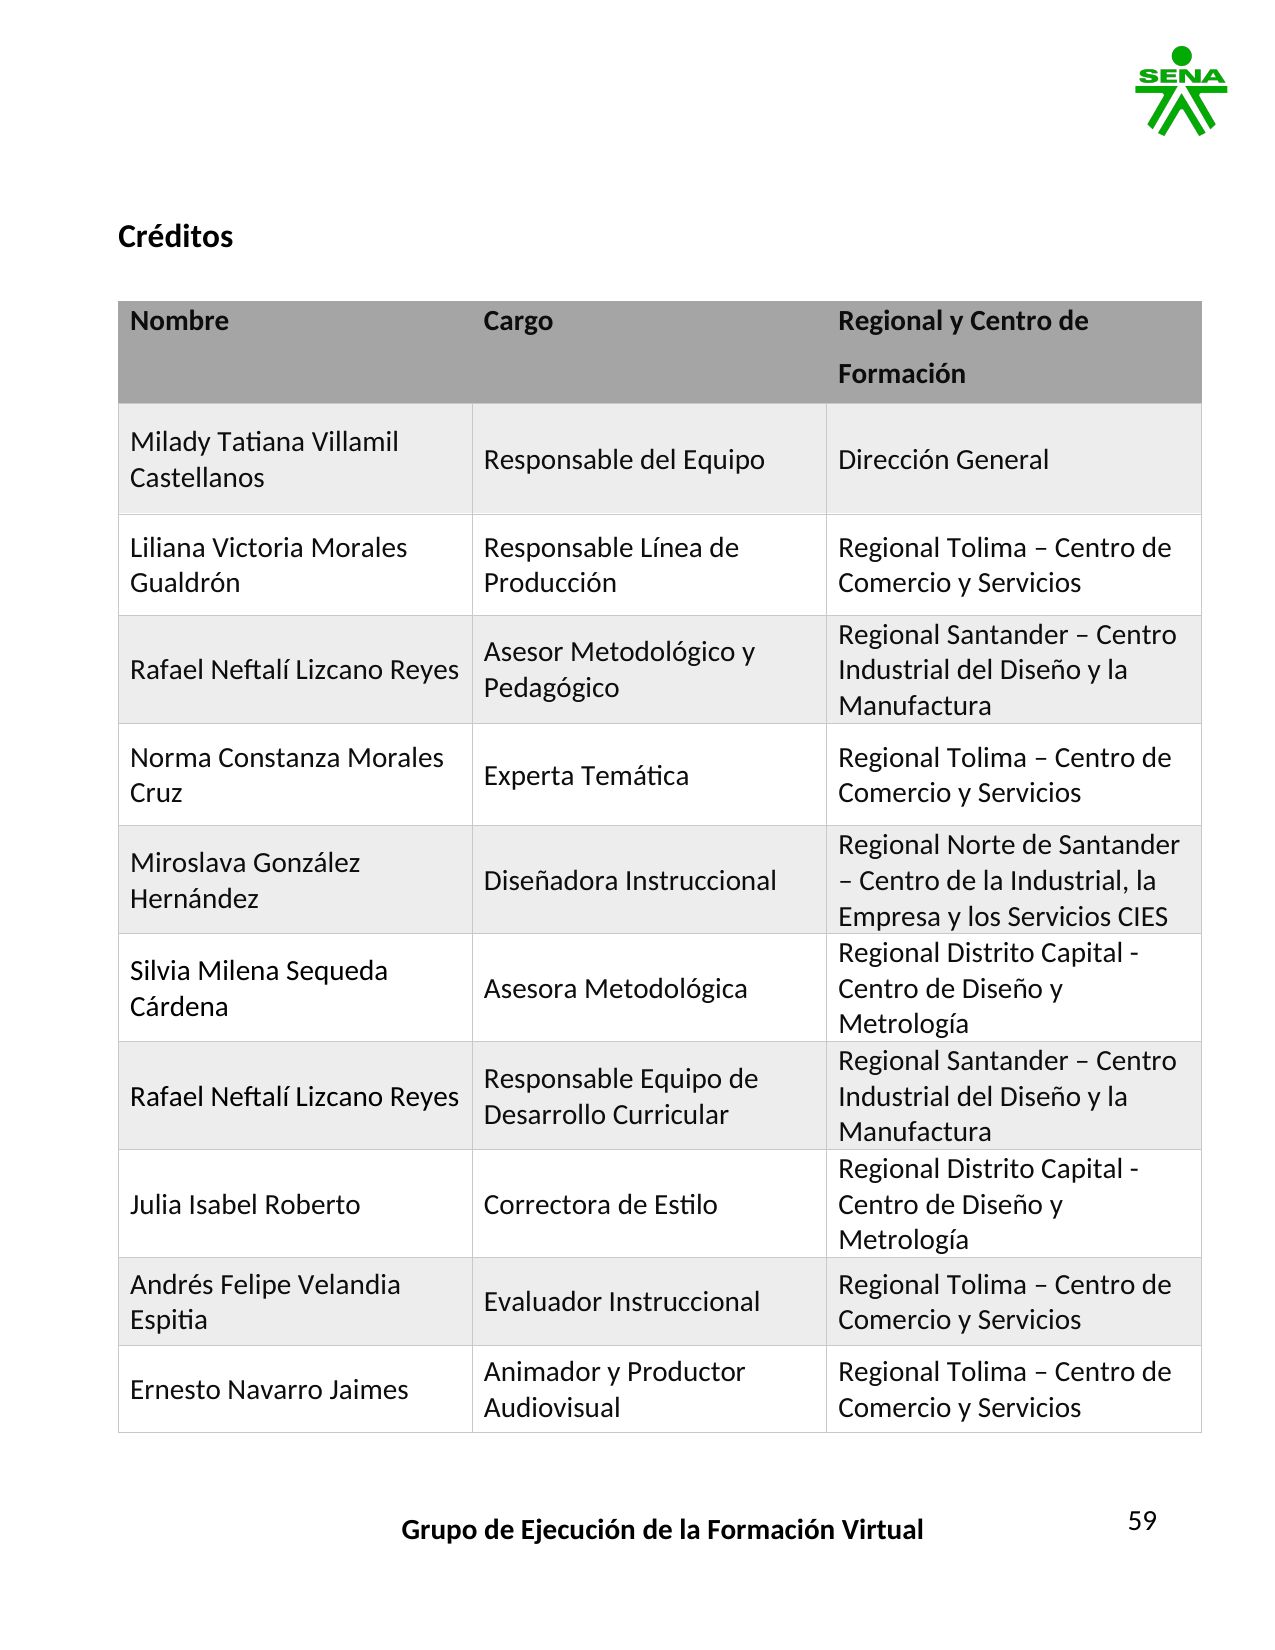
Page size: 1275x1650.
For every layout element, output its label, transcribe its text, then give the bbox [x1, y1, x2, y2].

table_cell Asesor Metodológico y Pedagógico [473, 616, 826, 723]
table_cell Regional Tolima – Centro de Comercio y Servicios [827, 515, 1201, 615]
table_cell Silvia Milena Sequeda Cárdena [119, 934, 472, 1041]
table_cell Rafael Neftalí Lizcano Reyes [119, 1042, 472, 1149]
table_cell Evaluador Instruccional [473, 1258, 826, 1345]
table_cell Diseñadora Instruccional [473, 826, 826, 933]
table_header Regional y Centro de Formación [827, 302, 1201, 403]
table_cell Regional Norte de Santander – Centro de la Industrial, la Empresa y los Servicios CIES [827, 826, 1201, 933]
table_cell Dirección General [827, 404, 1201, 513]
table_cell Responsable del Equipo [473, 404, 826, 513]
table_cell Miroslava González Hernández [119, 826, 472, 933]
table_cell Regional Distrito Capital - Centro de Diseño y Metrología [827, 934, 1201, 1041]
table_cell Regional Distrito Capital - Centro de Diseño y Metrología [827, 1150, 1201, 1257]
table_header Nombre [119, 302, 472, 403]
table_cell Andrés Felipe Velandia Espitia [119, 1258, 472, 1345]
table_cell Responsable Línea de Producción [473, 515, 826, 615]
table_cell Regional Tolima – Centro de Comercio y Servicios [827, 724, 1201, 825]
table_cell Correctora de Estilo [473, 1150, 826, 1257]
table_cell Liliana Victoria Morales Gualdrón [119, 515, 472, 615]
picture [1135, 46, 1228, 136]
table_cell Julia Isabel Roberto [119, 1150, 472, 1257]
table_cell Responsable Equipo de Desarrollo Curricular [473, 1042, 826, 1149]
table_cell Rafael Neftalí Lizcano Reyes [119, 616, 472, 723]
table_cell Asesora Metodológica [473, 934, 826, 1041]
table_cell Regional Santander – Centro Industrial del Diseño y la Manufactura [827, 1042, 1201, 1149]
table_cell Milady Tatiana Villamil Castellanos [119, 404, 472, 513]
table_cell Regional Tolima – Centro de Comercio y Servicios [827, 1346, 1201, 1432]
table_cell Regional Tolima – Centro de Comercio y Servicios [827, 1258, 1201, 1345]
table_cell Regional Santander – Centro Industrial del Diseño y la Manufactura [827, 616, 1201, 723]
text Créditos [118, 215, 1157, 255]
table_header Cargo [473, 302, 826, 403]
table_cell Ernesto Navarro Jaimes [119, 1346, 472, 1432]
table_cell Norma Constanza Morales Cruz [119, 724, 472, 825]
table_cell Animador y Productor Audiovisual [473, 1346, 826, 1432]
table_cell Experta Temática [473, 724, 826, 825]
